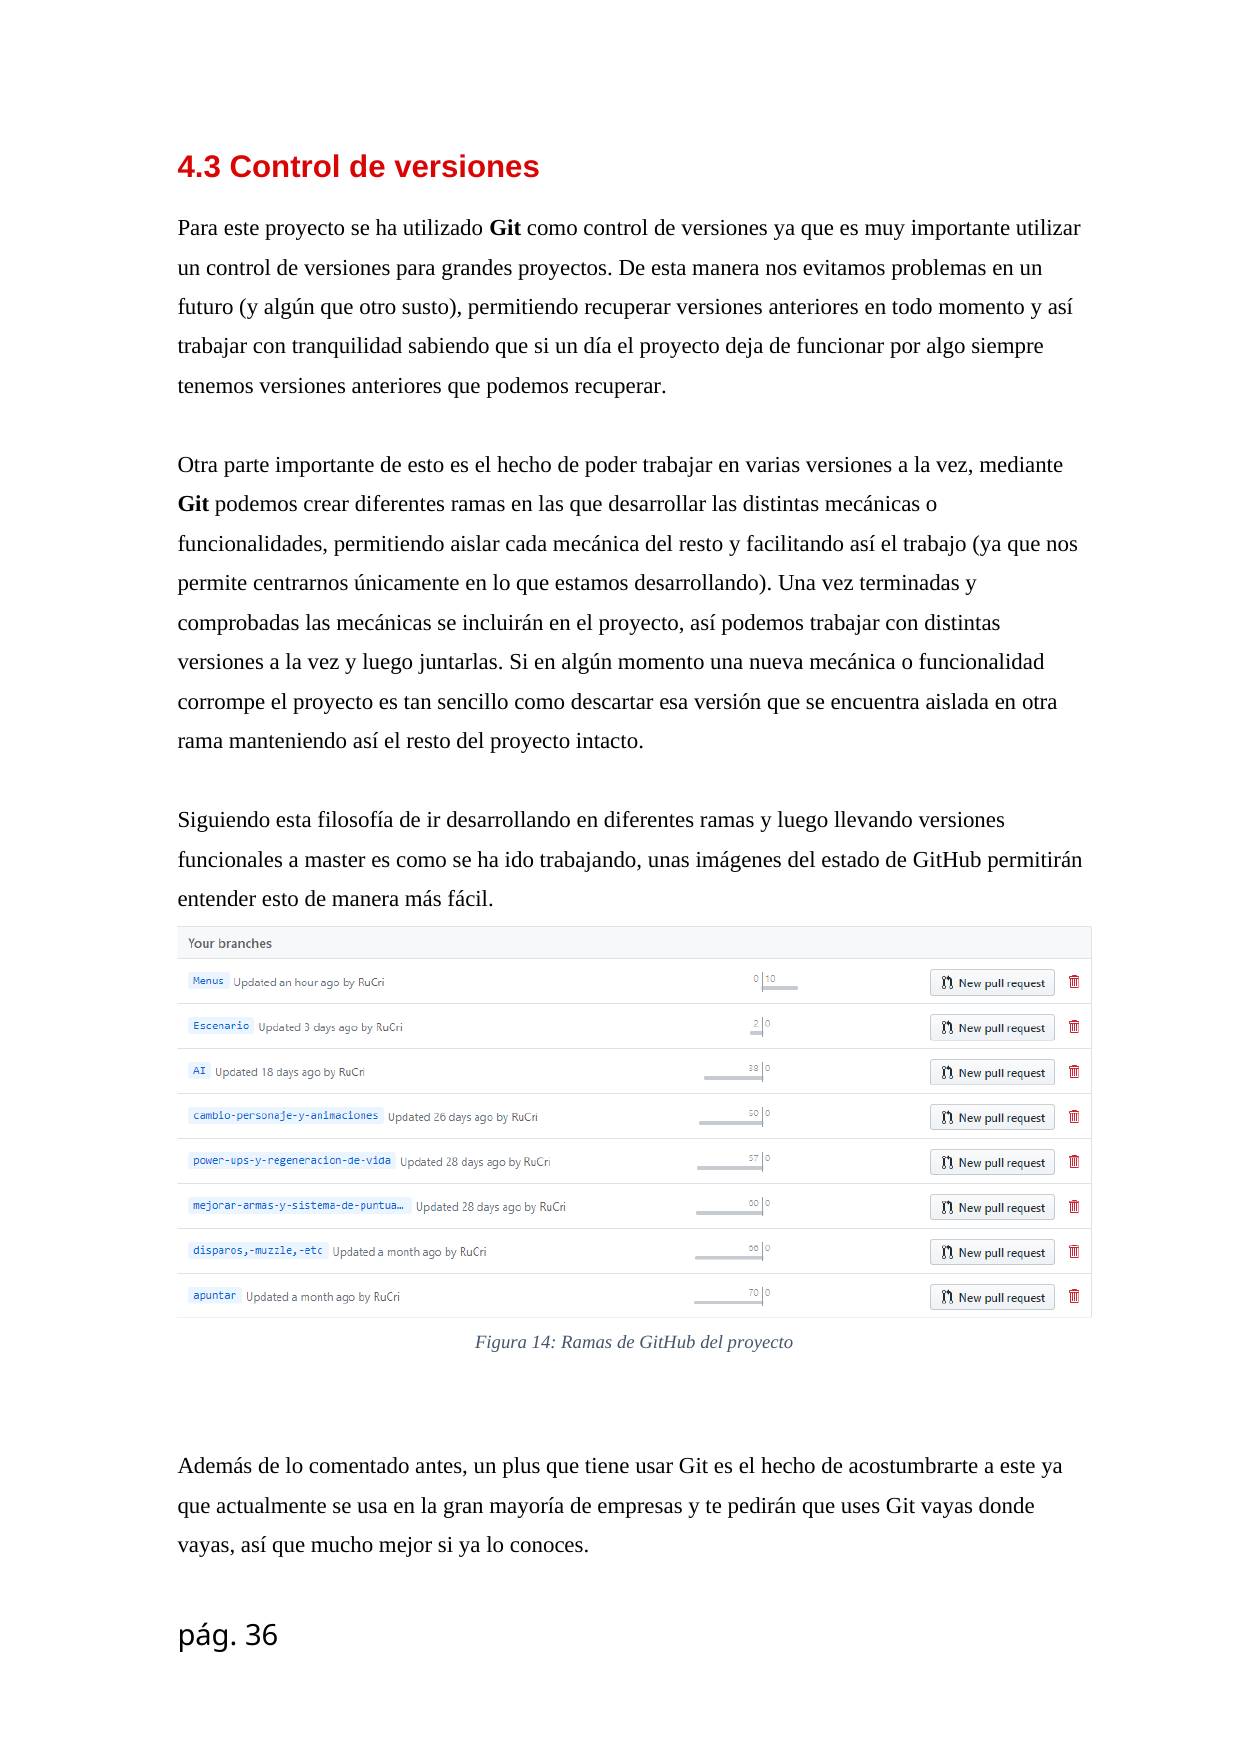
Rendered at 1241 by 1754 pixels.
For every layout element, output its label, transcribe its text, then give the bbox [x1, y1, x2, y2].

text Siguiendo esta filosofía de ir desarrollando en diferentes ramas y luego llevando versiones funcionales a master es como se ha ido trabajando, unas imágenes del estado de GitHub permitirán entender esto de manera más fácil. [177, 806, 1092, 912]
text Además de lo comentado antes, un plus que tiene usar Git es el hecho de acostumbrarte a este ya que actualmente se usa en la gran mayoría de empresas y te pedirán que uses Git vayas donde vayas, así que mucho mejor si ya lo conoces. [177, 1452, 1092, 1558]
text Para este proyecto se ha utilizado Git como control de versiones ya que es muy importante utilizar un control de versiones para grandes proyectos. De esta manera nos evitamos problemas en un futuro (y algún que otro susto), permitiendo recuperar versiones anteriores en todo momento y así trabajar con tranquilidad sabiendo que si un día el proyecto deja de funcionar por algo siempre tenemos versiones anteriores que podemos recuperar. [177, 214, 1092, 398]
text Figura : Ramas de GitHub del proyecto [177, 1331, 1092, 1353]
picture [177, 924, 1093, 1318]
subtitle 4.3 Control de versiones [177, 148, 1092, 184]
text Otra parte importante de esto es el hecho de poder trabajar en varias versiones a la vez, mediante Git podemos crear diferentes ramas en las que desarrollar las distintas mecánicas o funcionalidades, permitiendo aislar cada mecánica del resto y facilitando así el trabajo (ya que nos permite centrarnos únicamente en lo que estamos desarrollando). Una vez terminadas y comprobadas las mecánicas se incluirán en el proyecto, así podemos trabajar con distintas versiones a la vez y luego juntarlas. Si en algún momento una nueva mecánica o funcionalidad corrompe el proyecto es tan sencillo como descartar esa versión que se encuentra aislada en otra rama manteniendo así el resto del proyecto intacto. [177, 451, 1092, 754]
